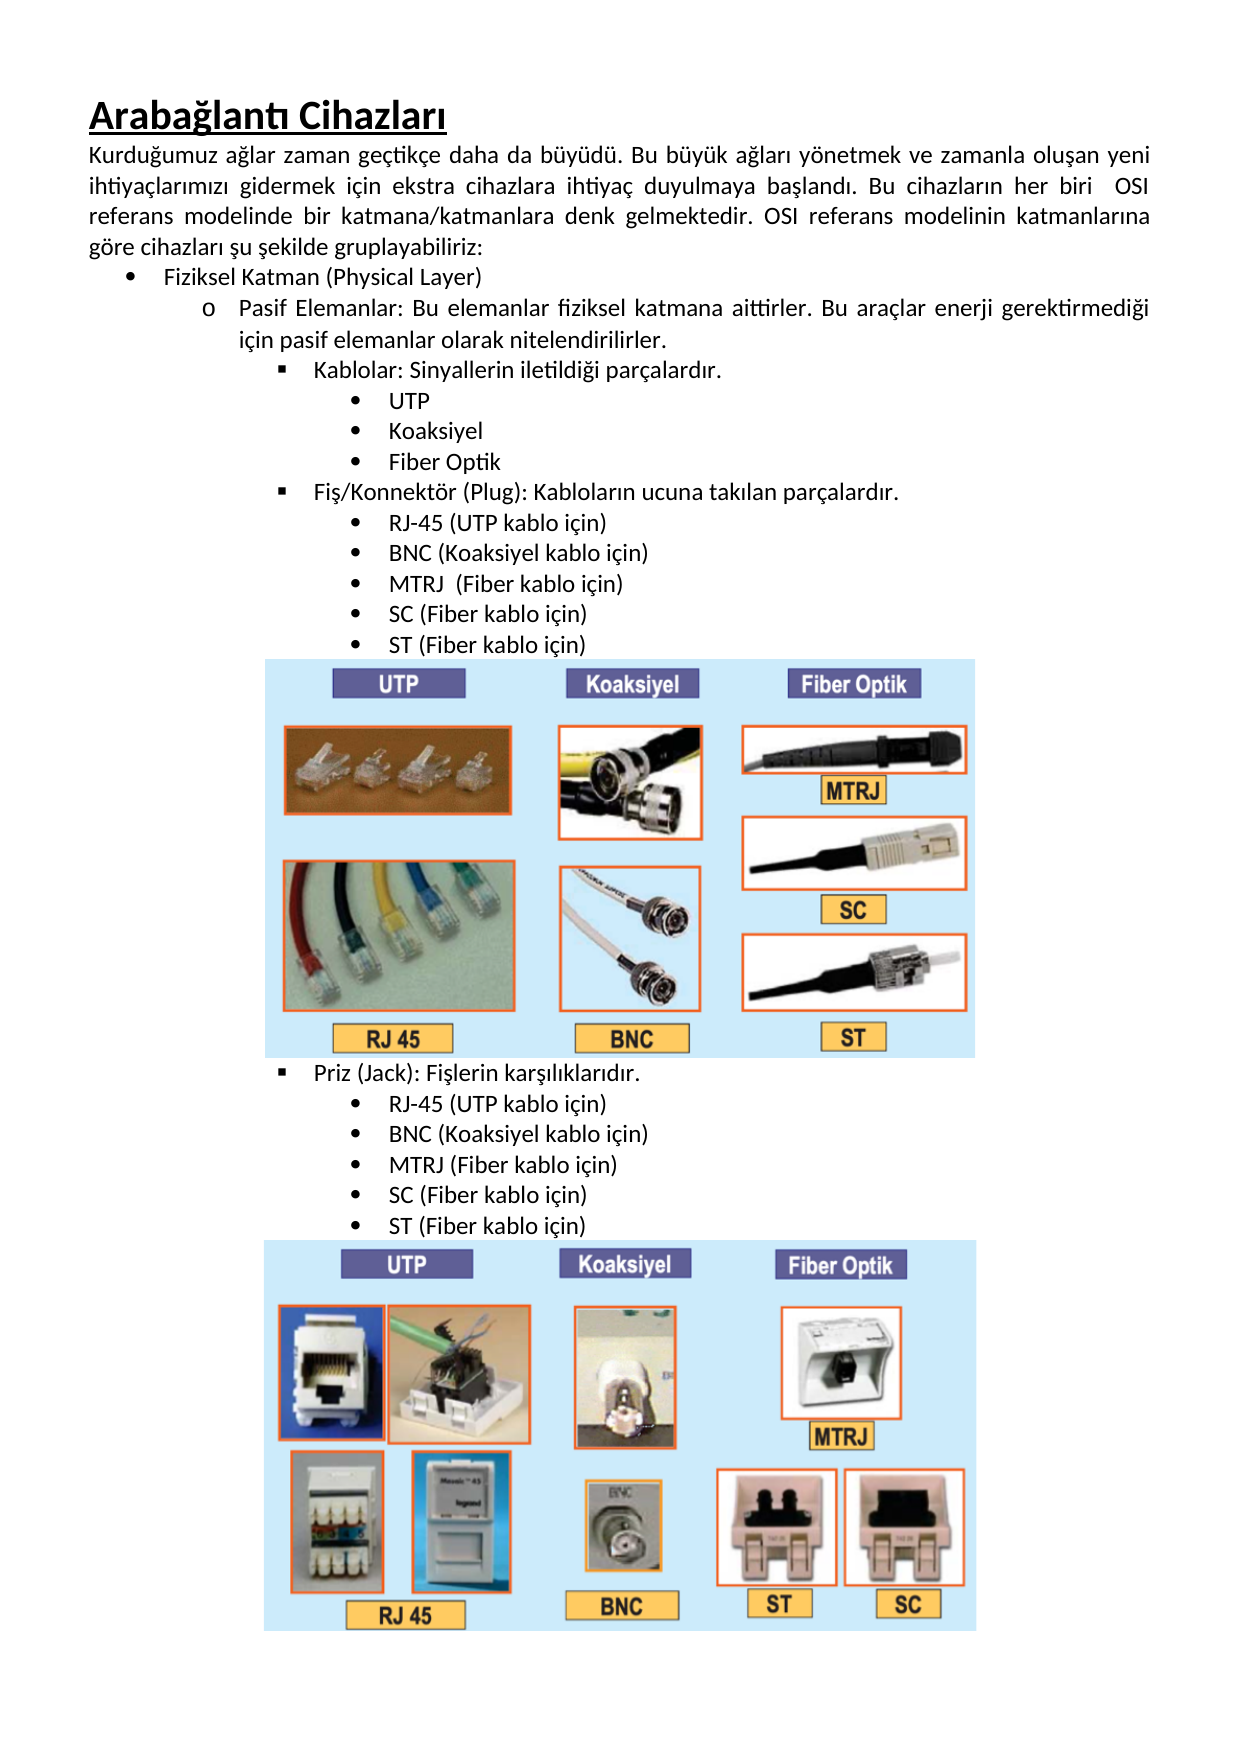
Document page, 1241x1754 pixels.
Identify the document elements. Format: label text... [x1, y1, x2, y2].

list SC (Fiber kablo için) [351, 598, 1152, 629]
list RJ-45 (UTP kablo için) [351, 507, 1152, 537]
list BNC (Koaksiyel kablo için) [351, 537, 1152, 568]
picture [263, 1240, 977, 1631]
list MTRJ (Fiber kablo için) [351, 568, 1152, 598]
text Kurduğumuz ağlar zaman geçtikçe daha da büyüdü. Bu büyük ağları yönetmek ve zamanla oluşan yeni ihtiyaçlarımızı gidermek için ekstra cihazlara ihtiyaç duyulmaya başlandı. Bu cihazların her biri OSI referans modelinde bir katmana/katmanlara denk gelmektedir. OSI referans modelinin katmanlarına göre cihazları şu şekilde gruplayabiliriz: [89, 139, 1152, 262]
list Fiş/Konnektör (Plug): Kabloların ucuna takılan parçalardır. [276, 476, 1152, 507]
list SC (Fiber kablo için) [351, 1179, 1152, 1210]
list BNC (Koaksiyel kablo için) [351, 1118, 1152, 1149]
list UTP [351, 385, 1152, 415]
list Koaksiyel [351, 415, 1152, 446]
list Kablolar: Sinyallerin iletildiği parçalardır. [276, 354, 1152, 385]
list ST (Fiber kablo için) [351, 1210, 1152, 1241]
list MTRJ (Fiber kablo için) [351, 1149, 1152, 1179]
list Pasif Elemanlar: Bu elemanlar fiziksel katmana aittirler. Bu araçlar enerji gerektirmediği için pasif elemanlar olarak nitelendirilirler. [201, 292, 1152, 354]
text Arabağlantı Cihazları [89, 89, 1152, 139]
list RJ-45 (UTP kablo için) [351, 1088, 1152, 1118]
list Priz (Jack): Fişlerin karşılıklarıdır. [276, 1057, 1152, 1088]
list Fiziksel Katman (Physical Layer) [126, 262, 1152, 292]
list Fiber Optik [351, 446, 1152, 476]
list ST (Fiber kablo için) [351, 629, 1152, 659]
picture [265, 659, 976, 1058]
